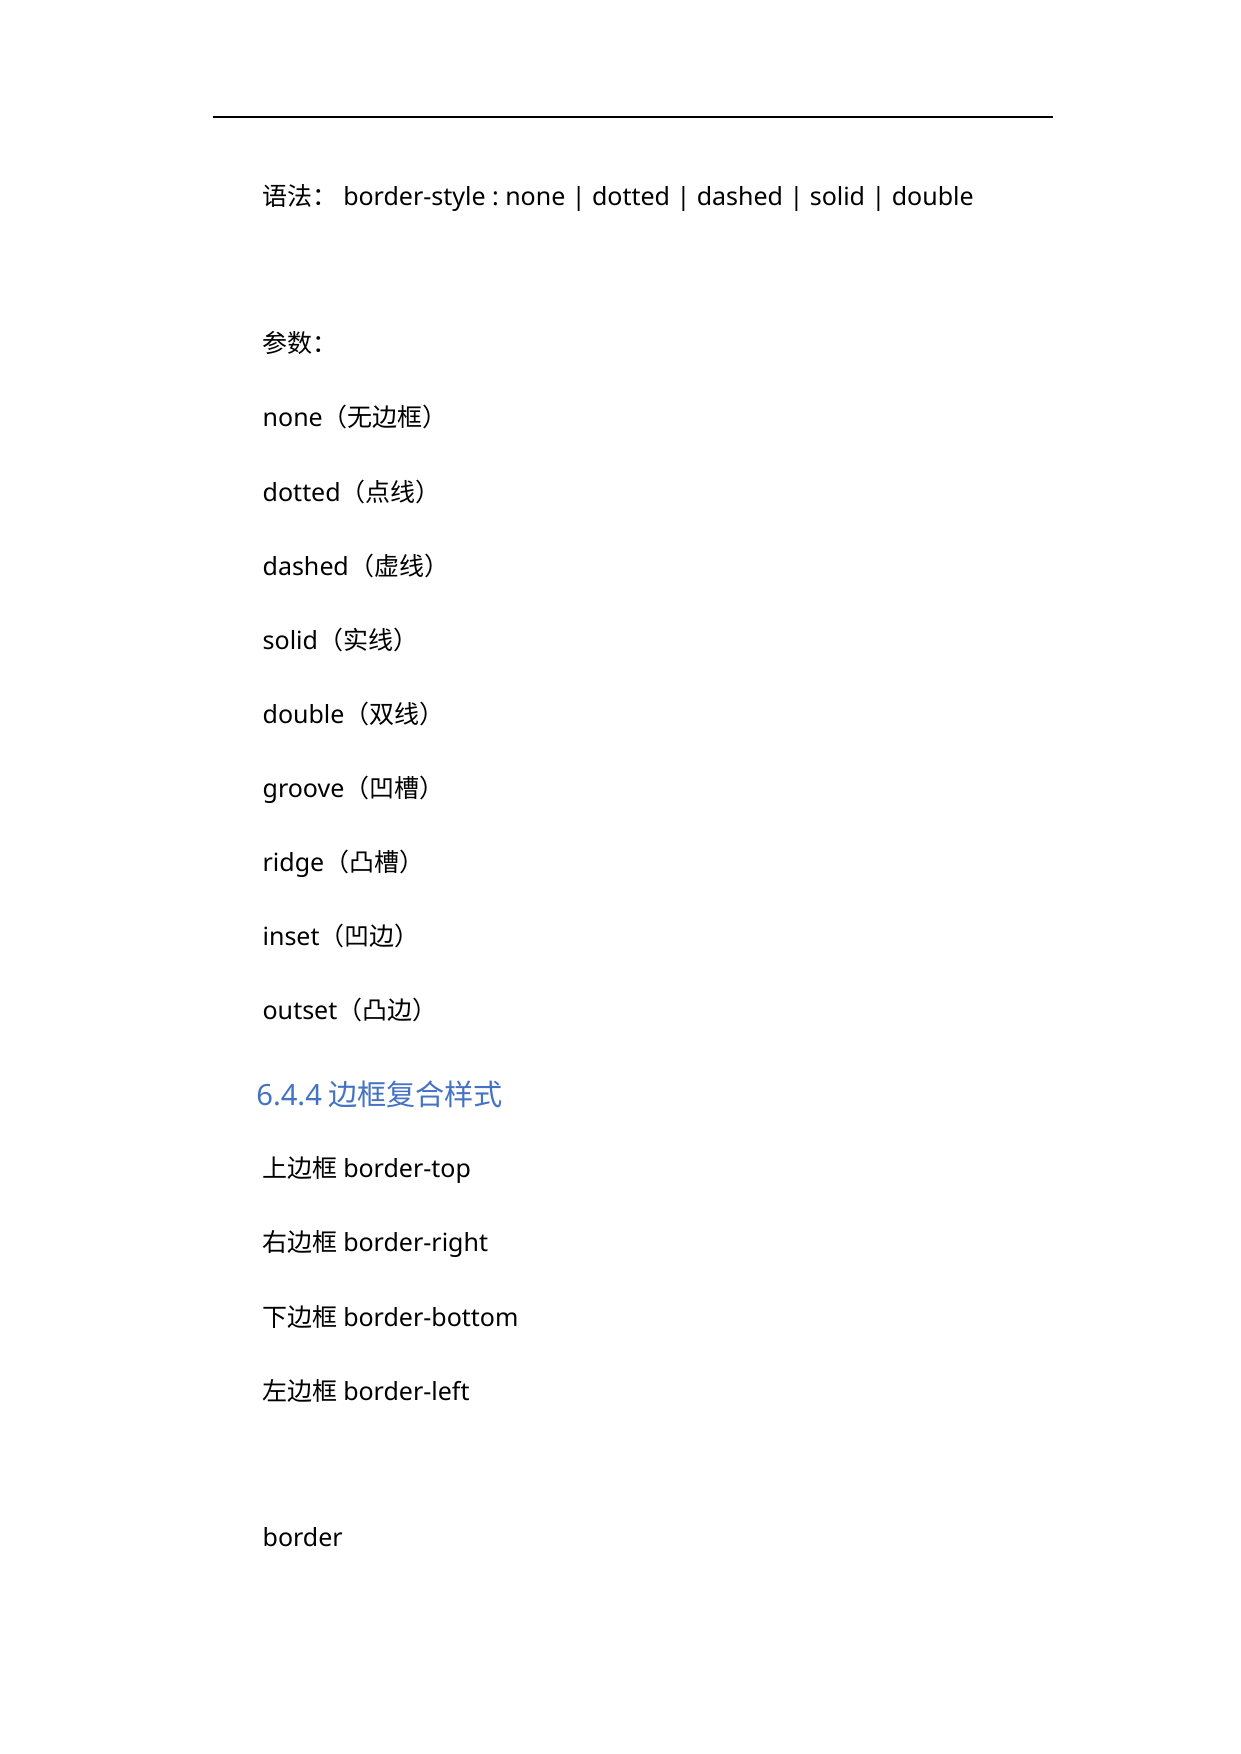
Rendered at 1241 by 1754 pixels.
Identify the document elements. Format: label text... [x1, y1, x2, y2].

text none（无边框） [212, 383, 1053, 448]
text 语法： border-style : none | dotted | dashed | solid | double [212, 162, 1053, 227]
text dotted（点线） [212, 458, 1053, 523]
text groove（凹槽） [212, 754, 1053, 819]
text 上边框 border-top [212, 1134, 1053, 1199]
text 下边框 border-bottom [212, 1283, 1053, 1348]
text inset（凹边） [212, 902, 1053, 967]
text 右边框 border-right [212, 1208, 1053, 1273]
text dashed（虚线） [212, 532, 1053, 597]
text 左边框 border-left [212, 1357, 1053, 1422]
text ridge（凸槽） [212, 828, 1053, 893]
text border [212, 1504, 1053, 1569]
subtitle 6.4.4边框复合样式 [212, 1060, 1053, 1125]
text solid（实线） [212, 606, 1053, 671]
text 参数： [212, 309, 1053, 374]
text double（双线） [212, 680, 1053, 745]
text outset（凸边） [212, 976, 1053, 1041]
